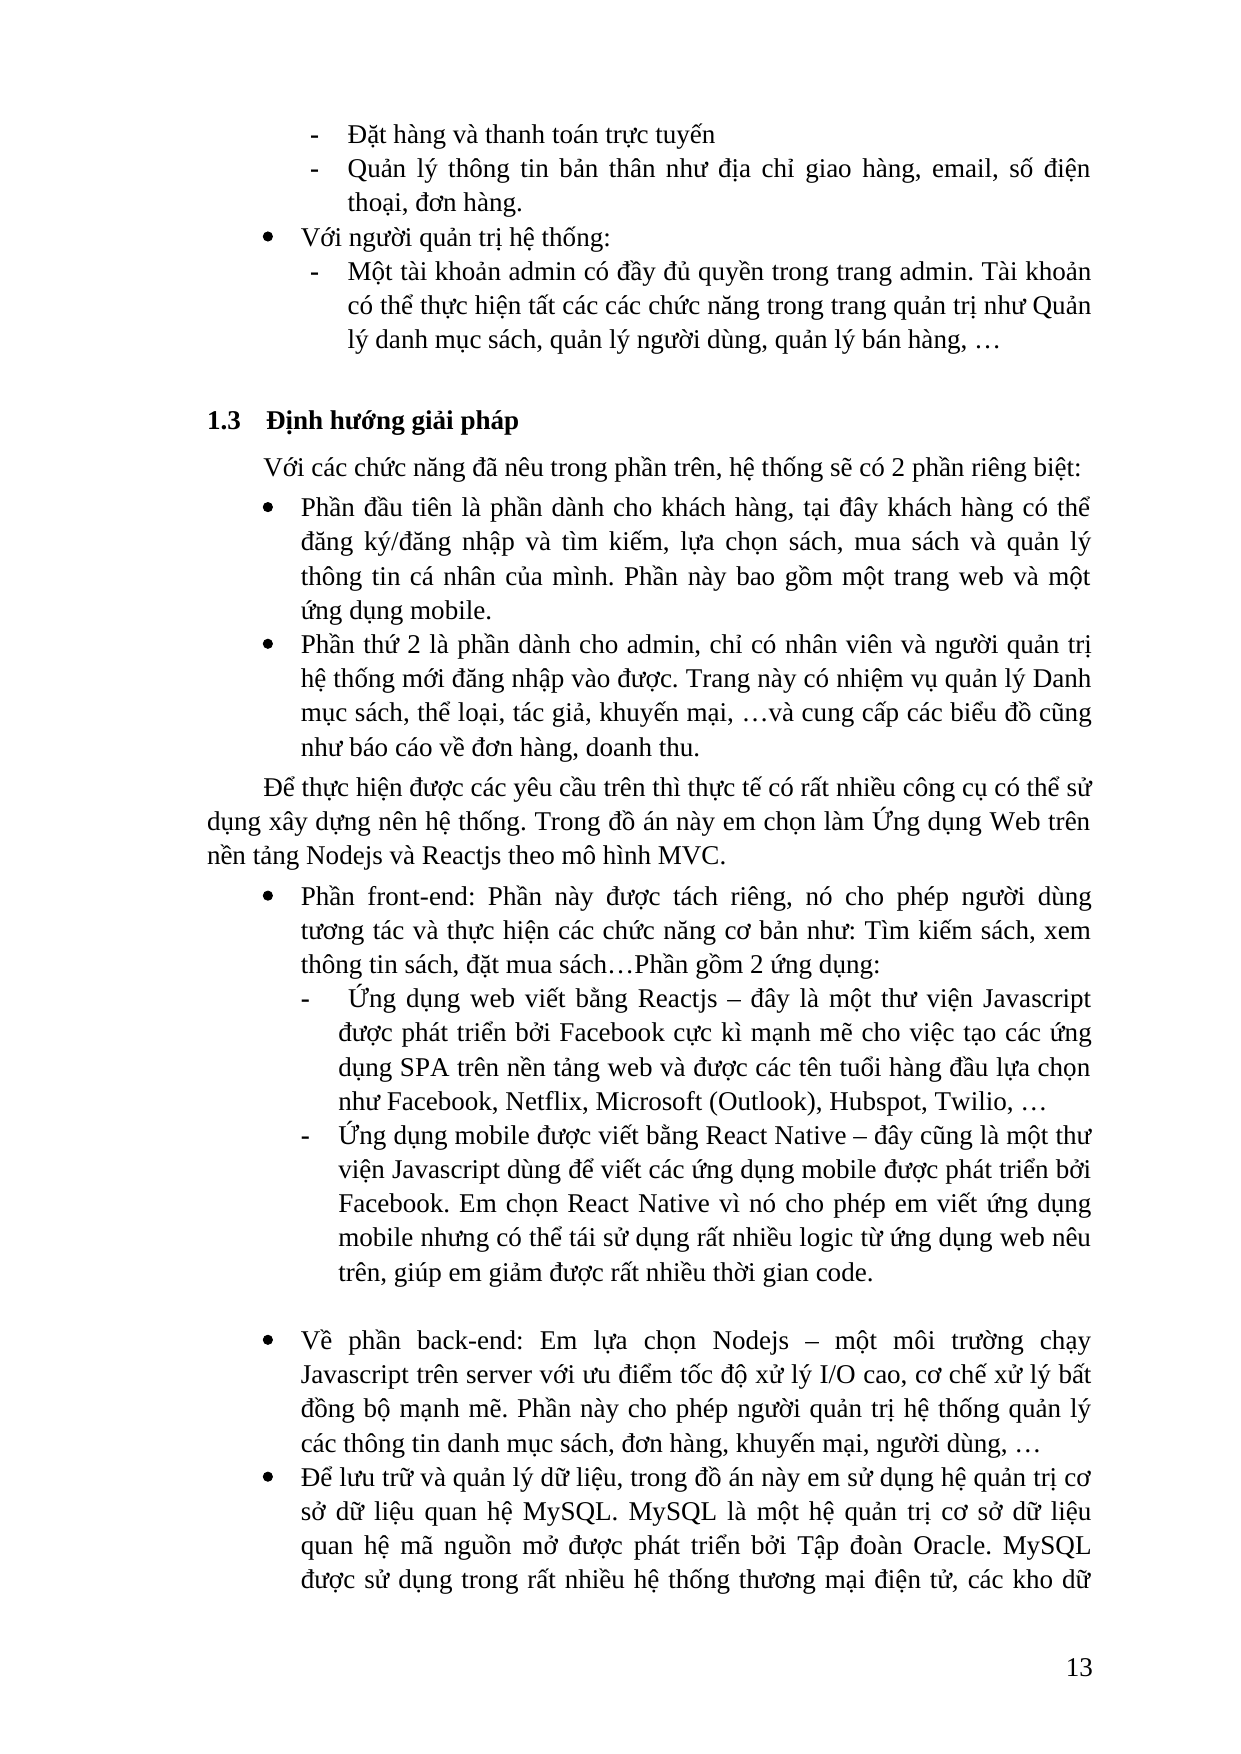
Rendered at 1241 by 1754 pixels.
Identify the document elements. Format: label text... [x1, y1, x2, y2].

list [263, 1461, 1092, 1594]
list Đặt hàng và thanh toán trực tuyến [310, 118, 1092, 149]
subtitle Định hướng giải pháp [207, 404, 1092, 435]
list Ứng dụng mobile được viết bằng React Native – đây cũng là một thư viện Javascript dùng để viết các ứng dụng mobile được phát triển bởi Facebook. Em chọn React Native vì nó cho phép em viết ứng dụng mobile nhưng có thể tái sử dụng rất nhiều logic từ ứng dụng web nêu trên, giúp em giảm được rất nhiều thời gian code. [301, 1119, 1092, 1287]
list Phần thứ 2 là phần dành cho admin, chỉ có nhân viên và người quản trị hệ thống mới đăng nhập vào được. Trang này có nhiệm vụ quản lý Danh mục sách, thể loại, tác giả, khuyến mại, …và cung cấp các biểu đồ cũng như báo cáo về đơn hàng, doanh thu. [263, 628, 1092, 762]
list Phần đầu tiên là phần dành cho khách hàng, tại đây khách hàng có thể đăng ký/đăng nhập và tìm kiếm, lựa chọn sách, mua sách và quản lý thông tin cá nhân của mình. Phần này bao gồm một trang web và một ứng dụng mobile. [263, 491, 1092, 625]
text Để thực hiện được các yêu cầu trên thì thực tế có rất nhiều công cụ có thể sử dụng xây dựng nên hệ thống. Trong đồ án này em chọn làm Ứng dụng Web trên nền tảng Nodejs và Reactjs theo mô hình MVC. [207, 771, 1092, 871]
list Về phần back-end: Em lựa chọn Nodejs – một môi trường chạy Javascript trên server với ưu điểm tốc độ xử lý I/O cao, cơ chế xử lý bất đồng bộ mạnh mẽ. Phần này cho phép người quản trị hệ thống quản lý các thông tin danh mục sách, đơn hàng, khuyến mại, người dùng, … [263, 1324, 1092, 1458]
list Với người quản trị hệ thống: [263, 221, 1092, 252]
text Với các chức năng đã nêu trong phần trên, hệ thống sẽ có 2 phần riêng biệt: [207, 451, 1092, 482]
list Quản lý thông tin bản thân như địa chỉ giao hàng, email, số điện thoại, đơn hàng. [310, 152, 1092, 218]
list Một tài khoản admin có đầy đủ quyền trong trang admin. Tài khoản có thể thực hiện tất các các chức năng trong trang quản trị như Quản lý danh mục sách, quản lý người dùng, quản lý bán hàng, … [310, 255, 1092, 354]
list Phần front-end: Phần này được tách riêng, nó cho phép người dùng tương tác và thực hiện các chức năng cơ bản như: Tìm kiếm sách, xem thông tin sách, đặt mua sách…Phần gồm 2 ứng dụng: [263, 880, 1092, 979]
list Ứng dụng web viết bằng Reactjs – đây là một thư viện Javascript được phát triển bởi Facebook cực kì mạnh mẽ cho việc tạo các ứng dụng SPA trên nền tảng web và được các tên tuổi hàng đầu lựa chọn như Facebook, Netflix, Microsoft (Outlook), Hubspot, Twilio, … [301, 982, 1092, 1116]
